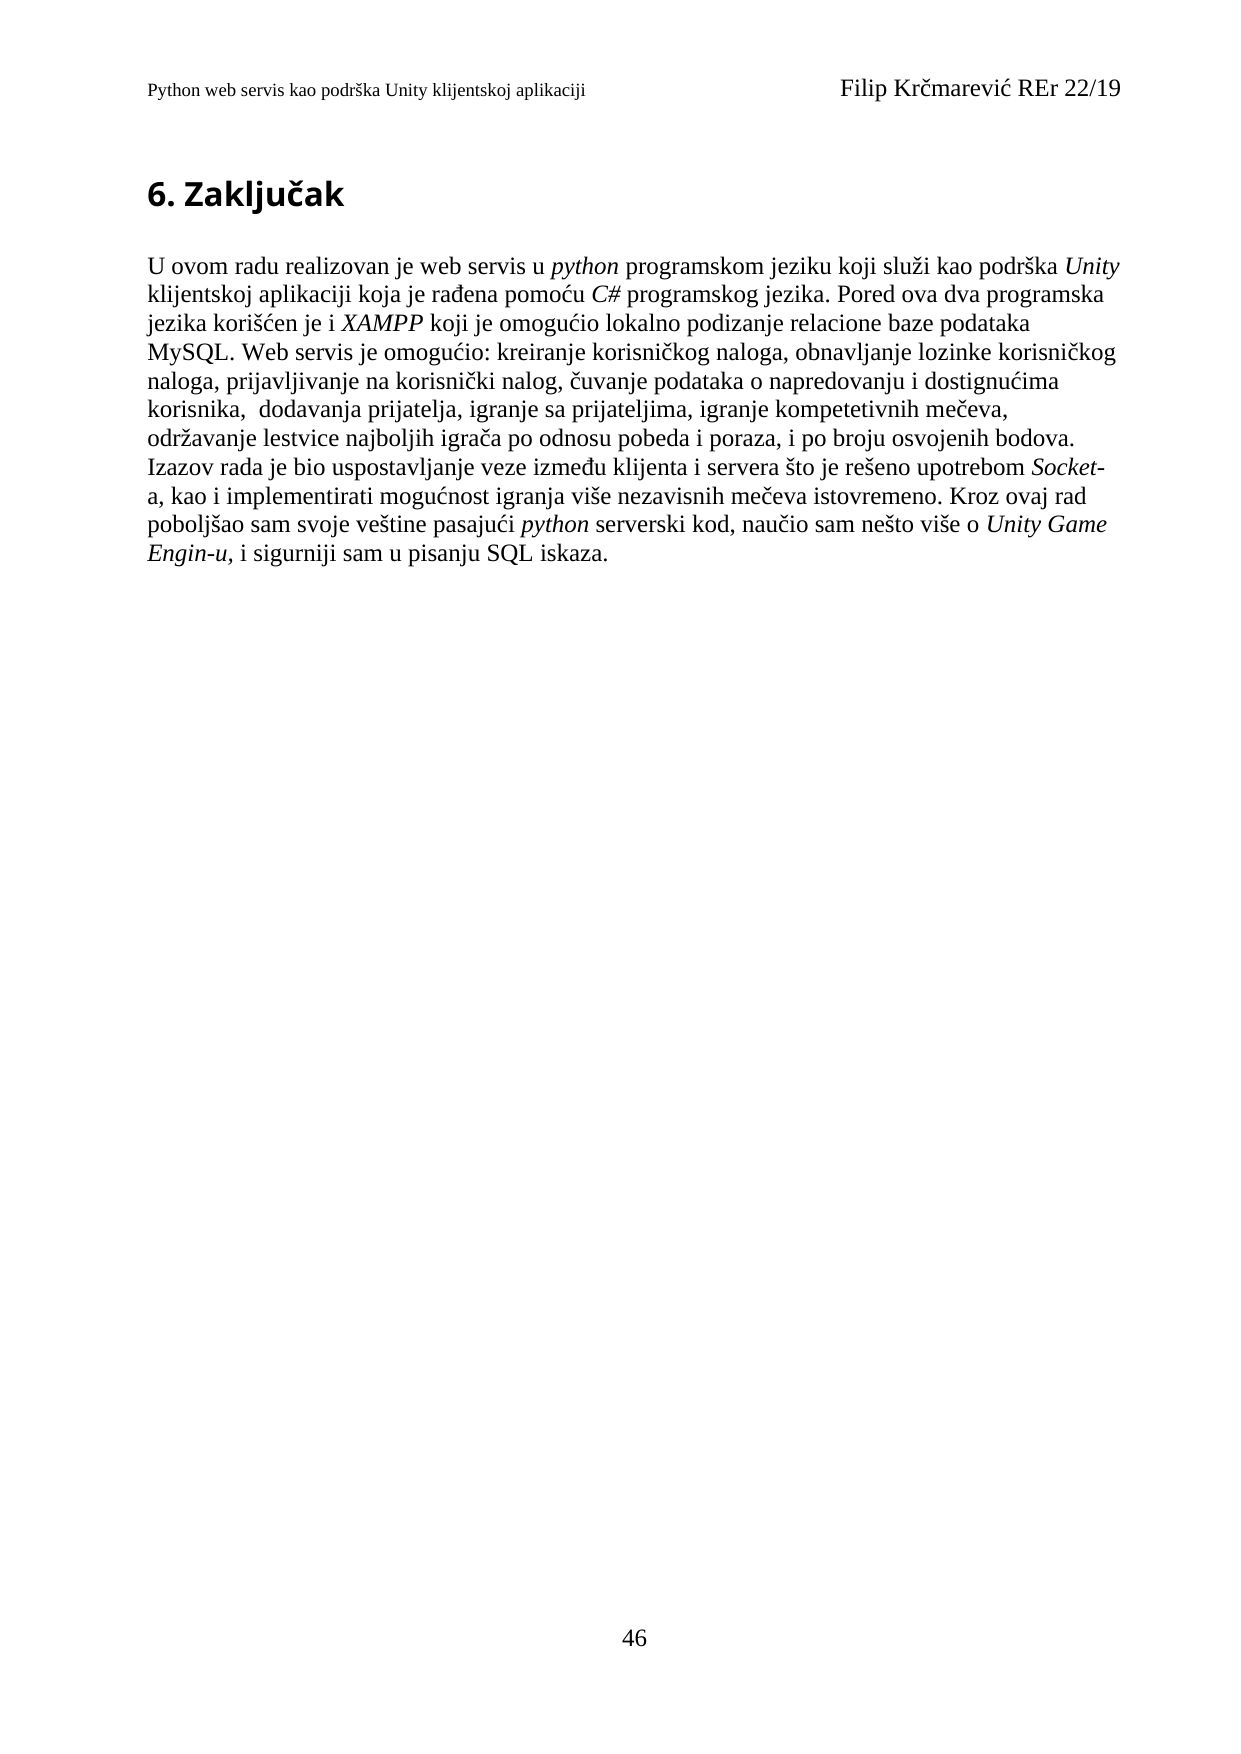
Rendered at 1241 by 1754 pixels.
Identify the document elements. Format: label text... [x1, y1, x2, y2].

text Izazov rada je bio uspostavljanje veze između klijenta i servera što je rešeno upotrebom Socket-a, kao i implementirati mogućnost igranja više nezavisnih mečeva istovremeno. Kroz ovaj rad poboljšao sam svoje veštine pasajući python serverski kod, naučio sam nešto više o Unity Game Engin-u, i sigurniji sam u pisanju SQL iskaza. [147, 452, 1122, 567]
text U ovom radu realizovan je web servis u python programskom jeziku koji služi kao podrška Unity klijentskoj aplikaciji koja je rađena pomoću C# programskog jezika. Pored ova dva programska jezika korišćen je i XAMPP koji je omogućio lokalno podizanje relacione baze podataka MySQL. Web servis je omogućio: kreiranje korisničkog naloga, obnavljanje lozinke korisničkog naloga, prijavljivanje na korisnički nalog, čuvanje podataka o napredovanju i dostignućima korisnika, dodavanja prijatelja, igranje sa prijateljima, igranje kompetetivnih mečeva, održavanje lestvice najboljih igrača po odnosu pobeda i poraza, i po broju osvojenih bodova. [147, 251, 1122, 452]
subtitle 6. Zaključak [147, 170, 1122, 216]
